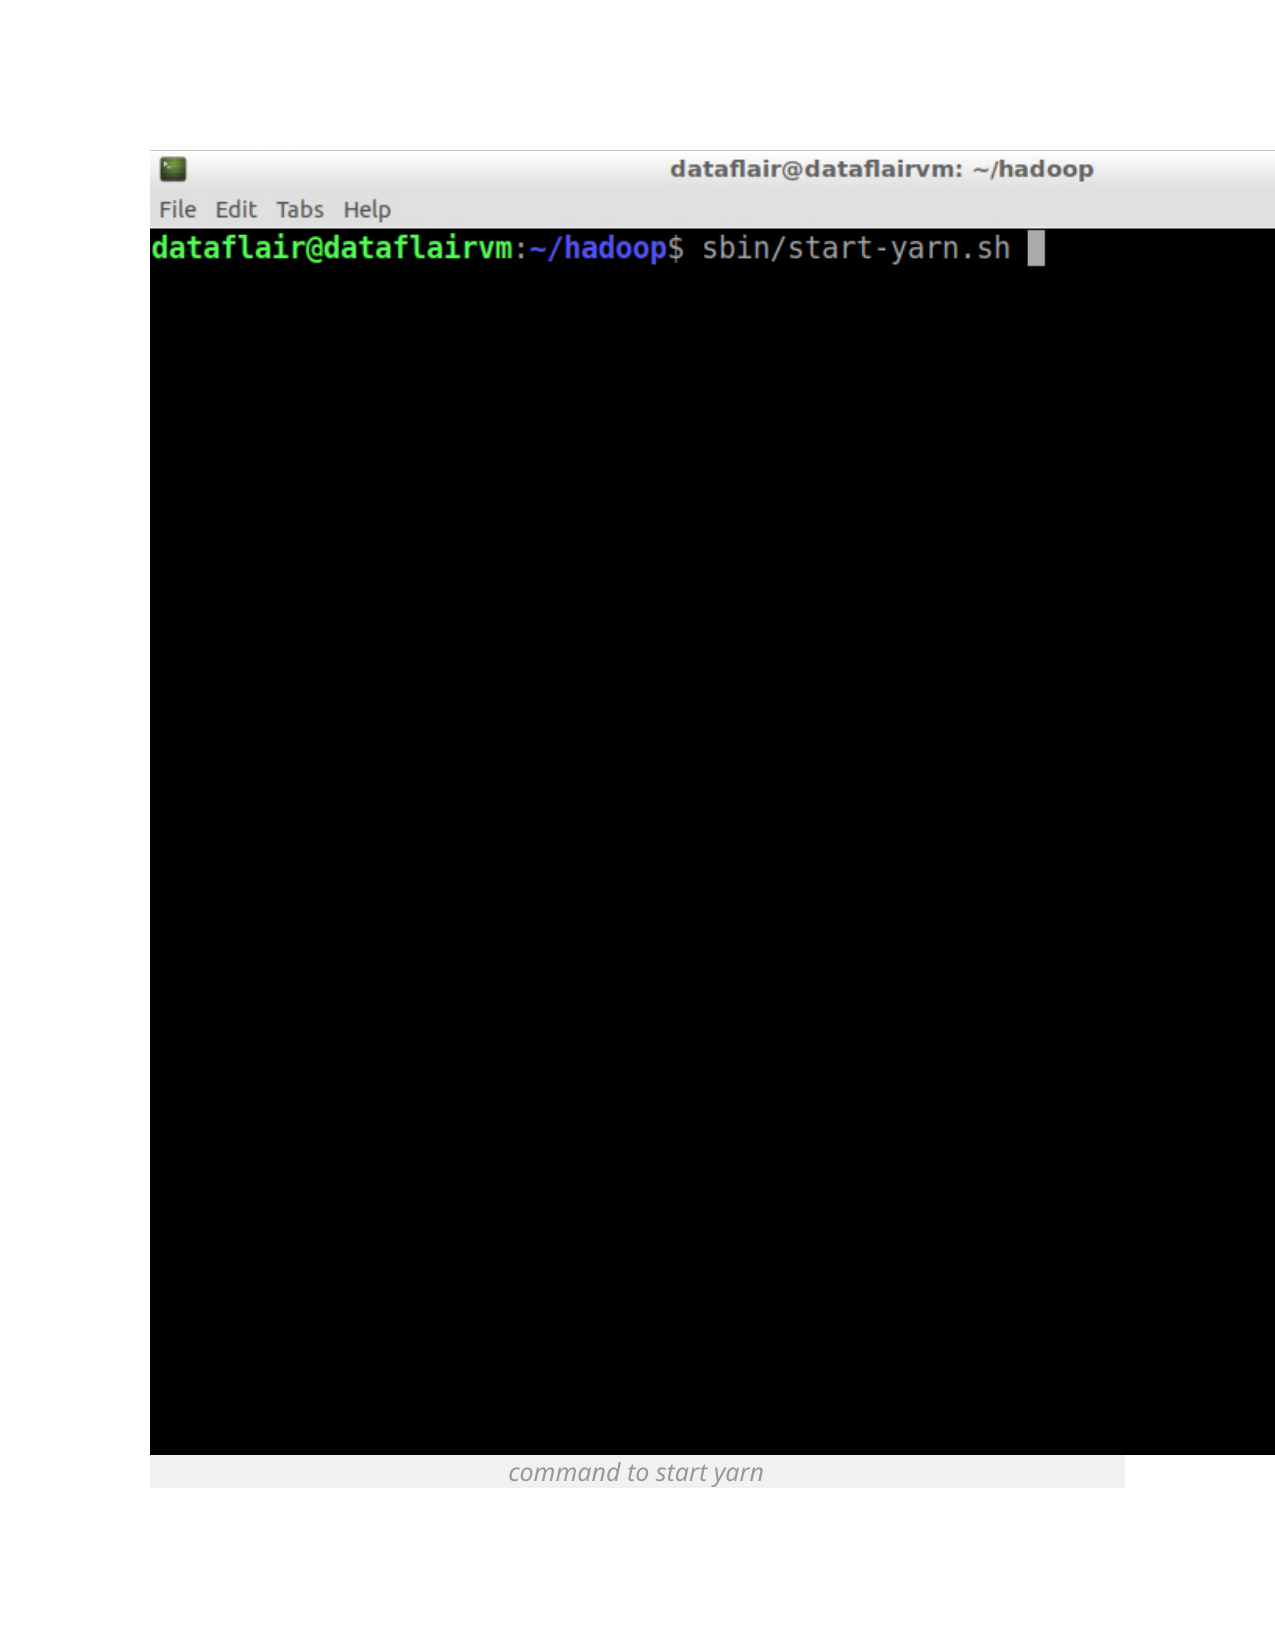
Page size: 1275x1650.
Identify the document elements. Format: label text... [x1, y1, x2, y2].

picture [150, 150, 1275, 1455]
text command to start yarn [150, 1455, 1125, 1488]
